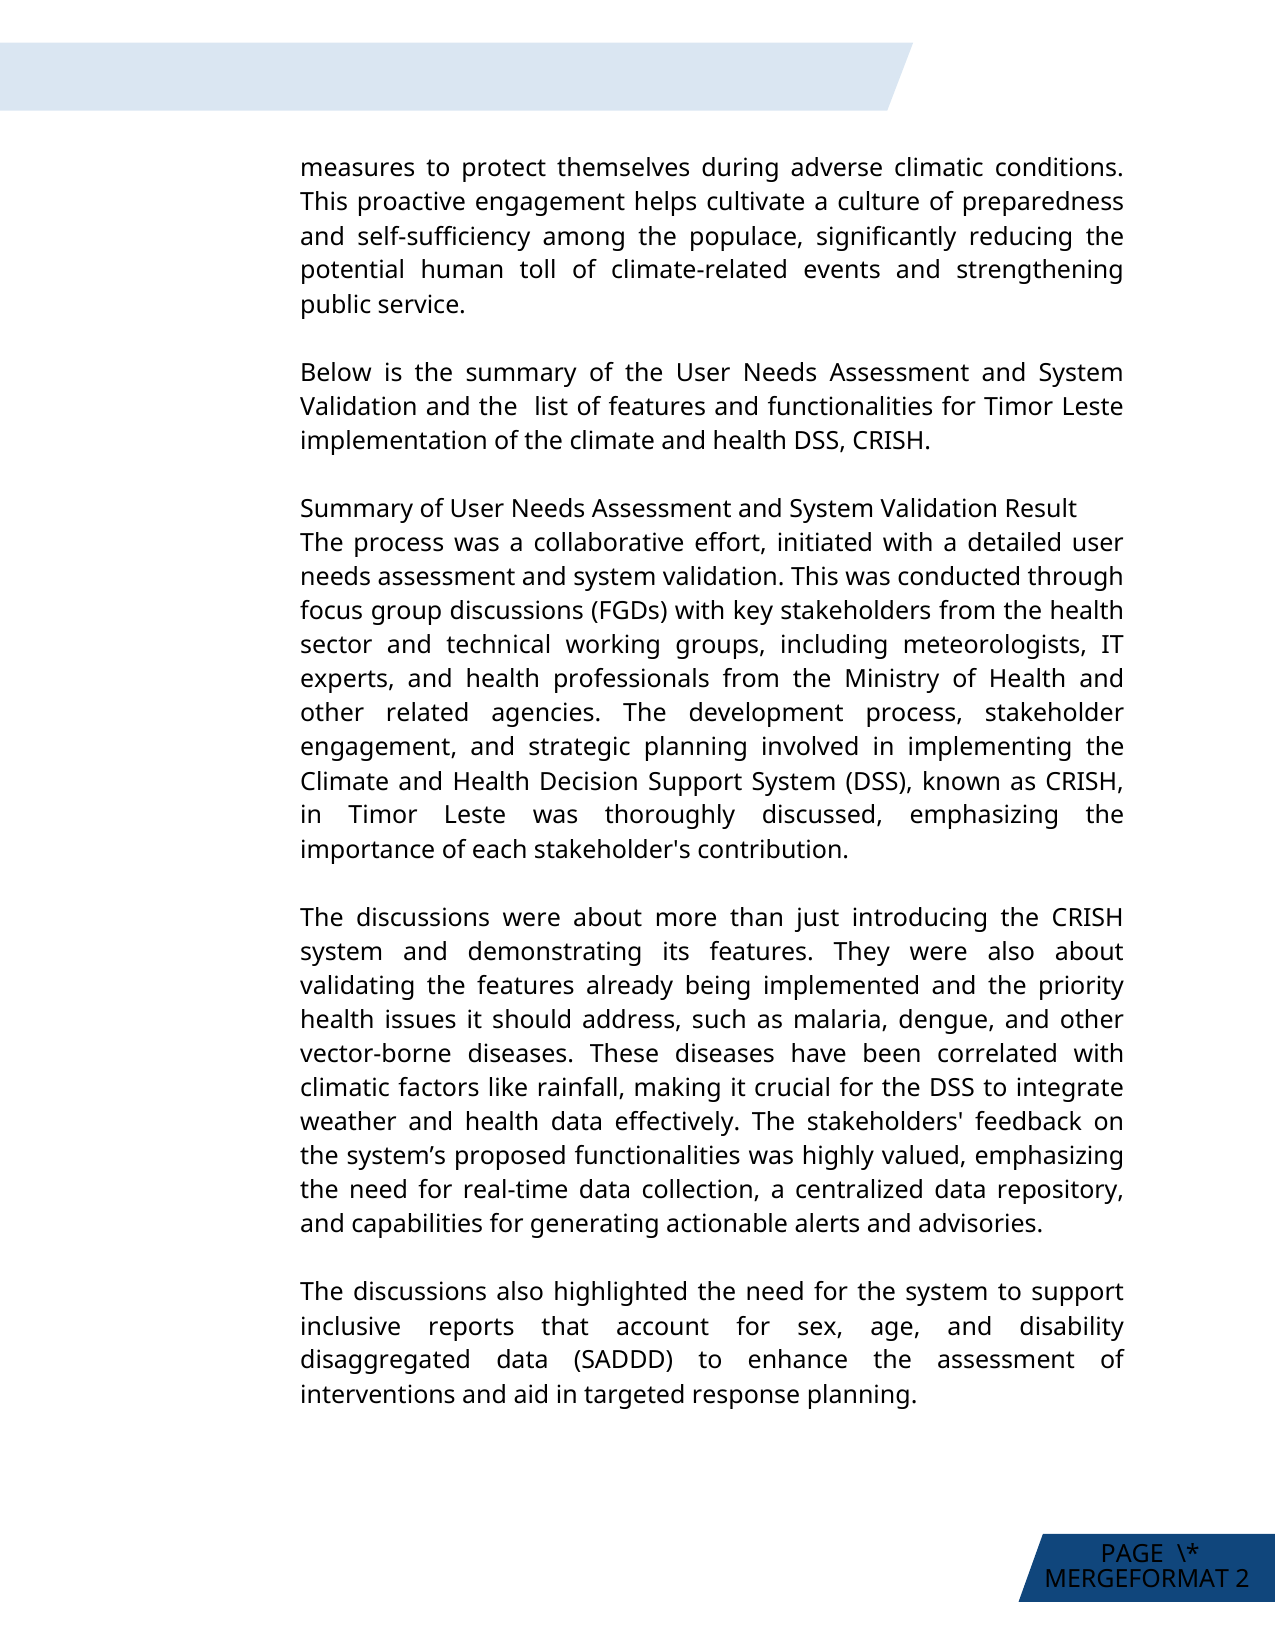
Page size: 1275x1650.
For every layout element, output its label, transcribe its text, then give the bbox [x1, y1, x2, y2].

text The discussions were about more than just introducing the CRISH system and demonstrating its features. They were also about validating the features already being implemented and the priority health issues it should address, such as malaria, dengue, and other vector-borne diseases. These diseases have been correlated with climatic factors like rainfall, making it crucial for the DSS to integrate weather and health data effectively. The stakeholders' feedback on the system’s proposed functionalities was highly valued, emphasizing the need for real-time data collection, a centralized data repository, and capabilities for generating actionable alerts and advisories. [300, 899, 1125, 1240]
text Below is the summary of the User Needs Assessment and System Validation and the list of features and functionalities for Timor Leste implementation of the climate and health DSS, CRISH. [300, 354, 1125, 457]
text The process was a collaborative effort, initiated with a detailed user needs assessment and system validation. This was conducted through focus group discussions (FGDs) with key stakeholders from the health sector and technical working groups, including meteorologists, IT experts, and health professionals from the Ministry of Health and other related agencies. The development process, stakeholder engagement, and strategic planning involved in implementing the Climate and Health Decision Support System (DSS), known as CRISH, in Timor Leste was thoroughly discussed, emphasizing the importance of each stakeholder's contribution. [300, 525, 1125, 865]
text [300, 150, 1125, 320]
text The discussions also highlighted the need for the system to support inclusive reports that account for sex, age, and disability disaggregated data (SADDD) to enhance the assessment of interventions and aid in targeted response planning. [300, 1274, 1125, 1410]
text Summary of User Needs Assessment and System Validation Result [300, 491, 1125, 525]
